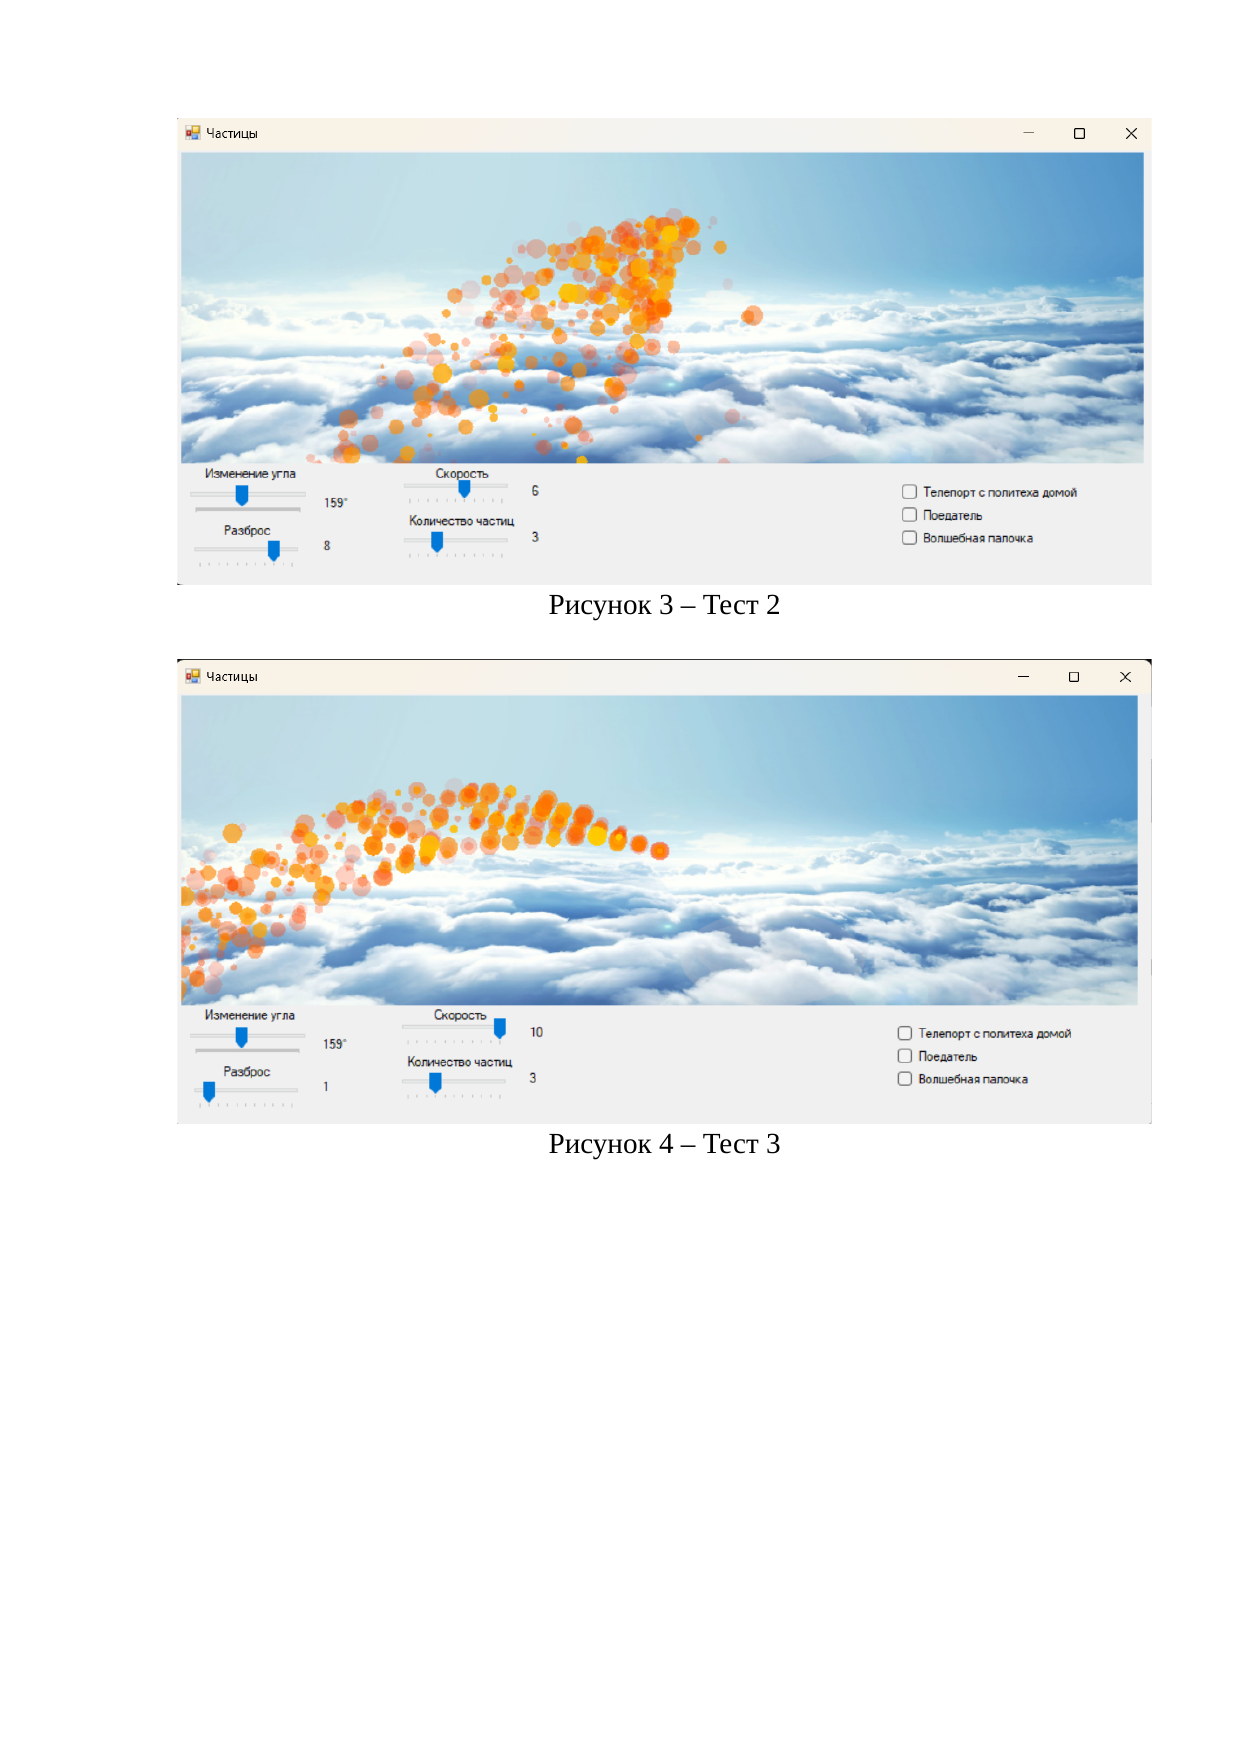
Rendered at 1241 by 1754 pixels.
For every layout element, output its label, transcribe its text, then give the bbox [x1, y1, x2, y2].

picture [177, 118, 1152, 585]
picture [177, 659, 1152, 1124]
text Рисунок 3 – Тест 2 [177, 587, 1152, 621]
text Рисунок 4 – Тест 3 [177, 1124, 1152, 1159]
